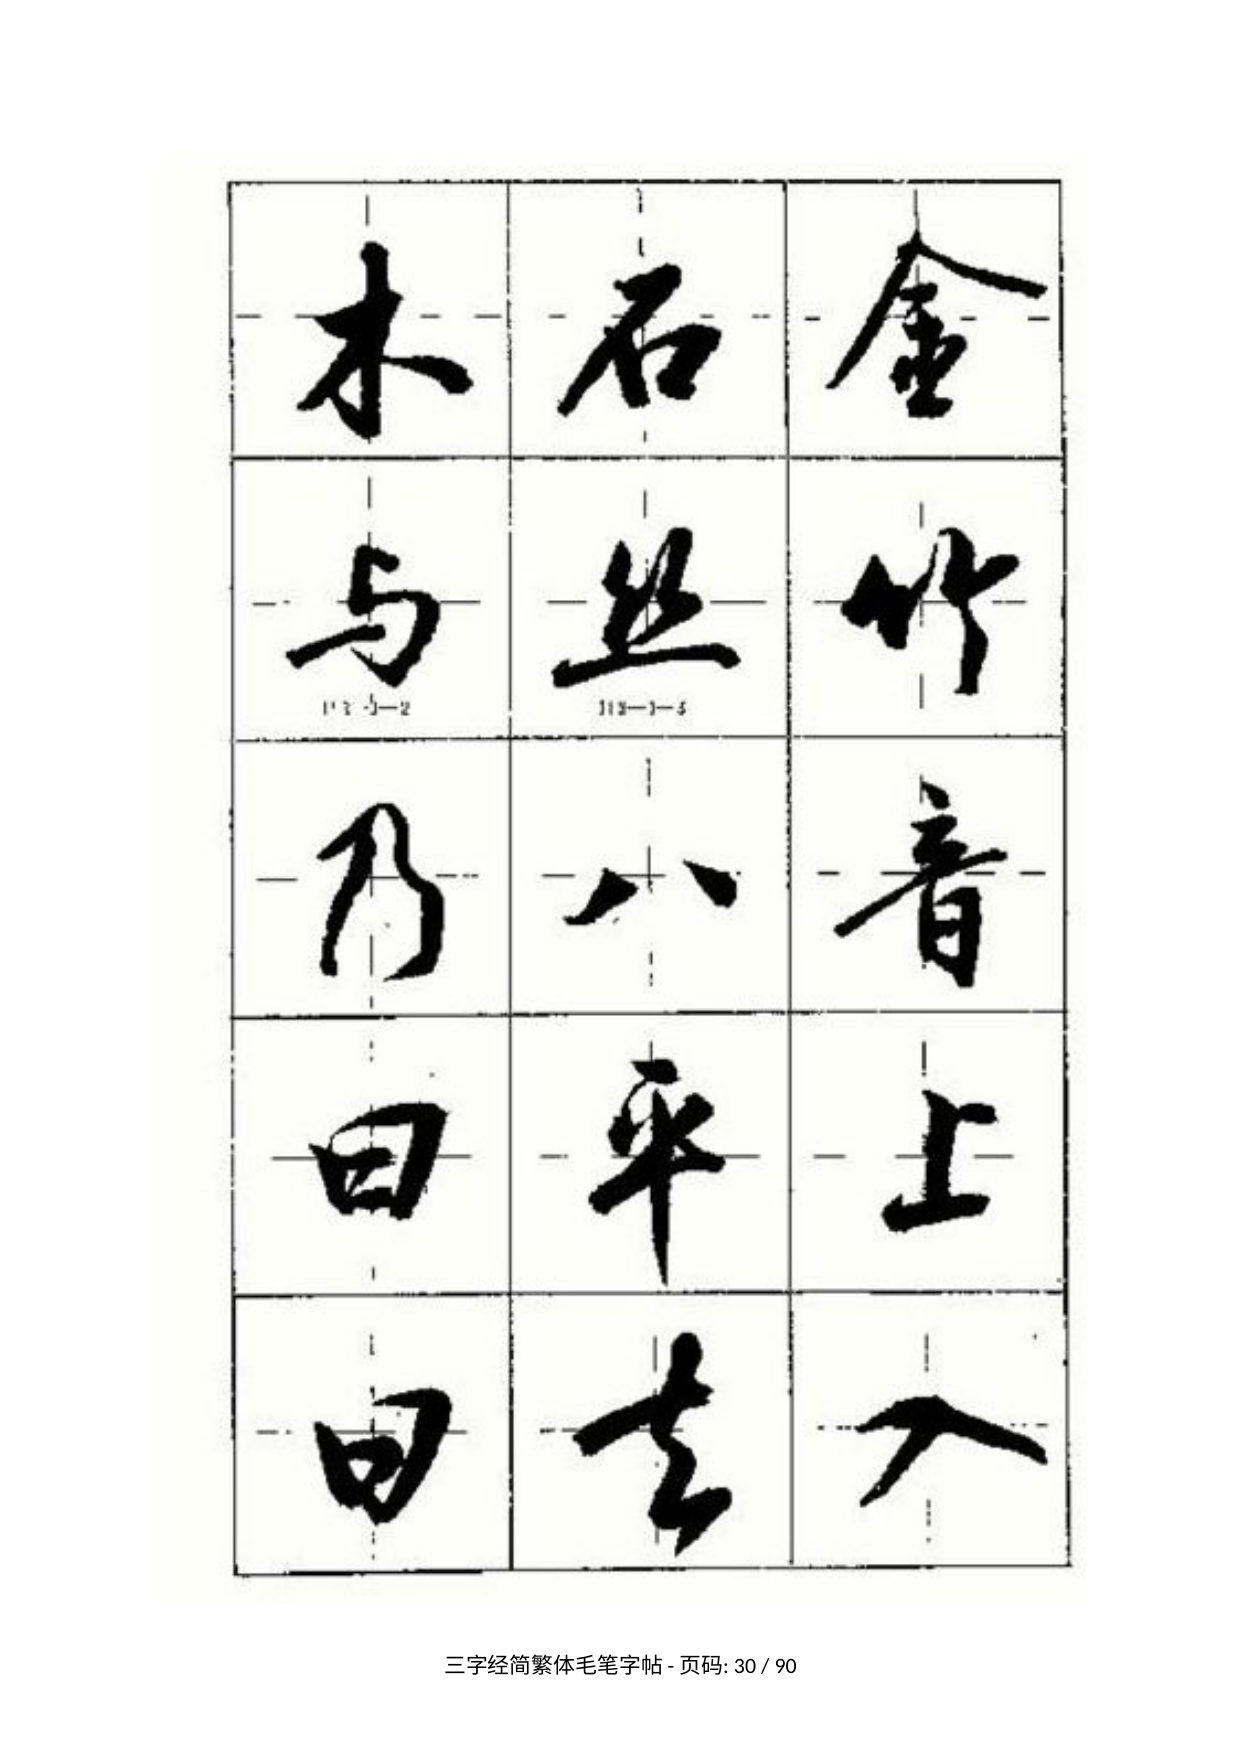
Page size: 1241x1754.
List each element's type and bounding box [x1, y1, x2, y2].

picture [150, 150, 1088, 1604]
